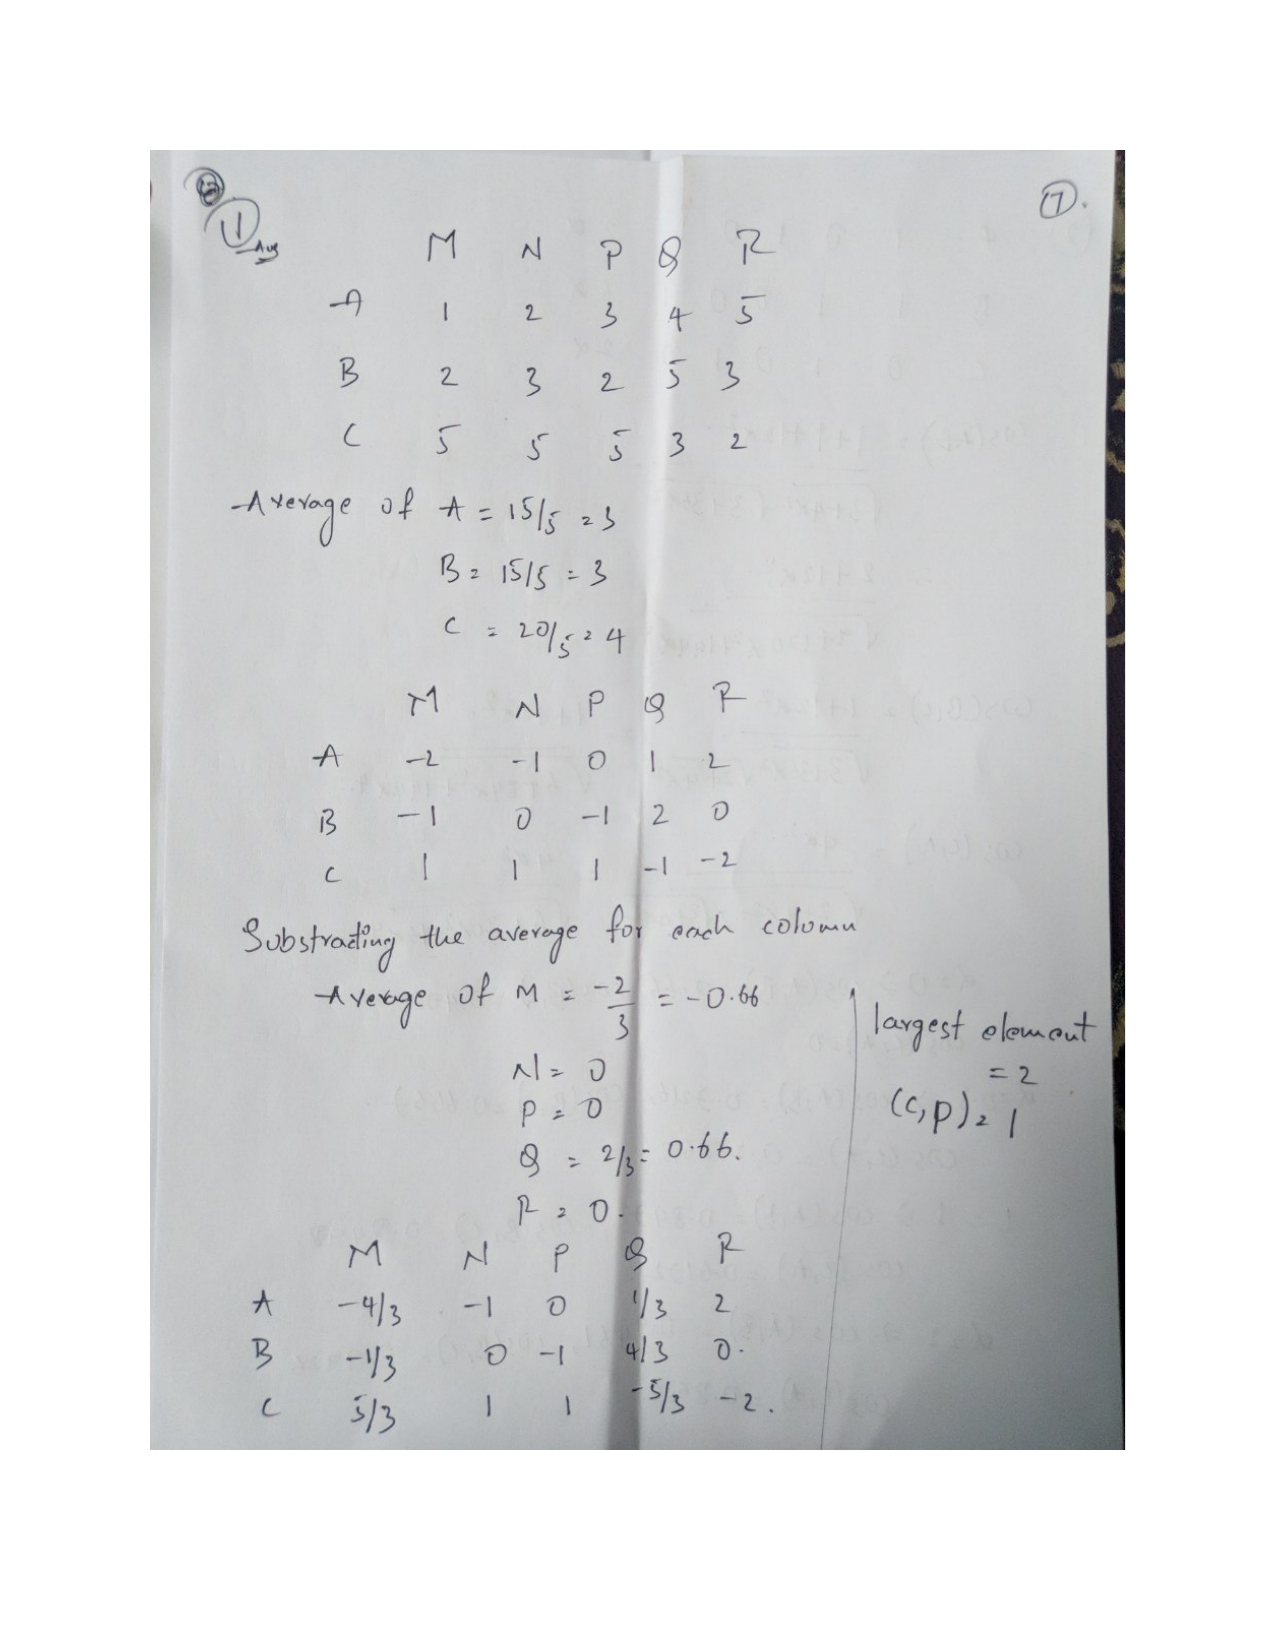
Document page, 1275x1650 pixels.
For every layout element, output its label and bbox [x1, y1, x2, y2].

picture [150, 150, 1125, 1450]
